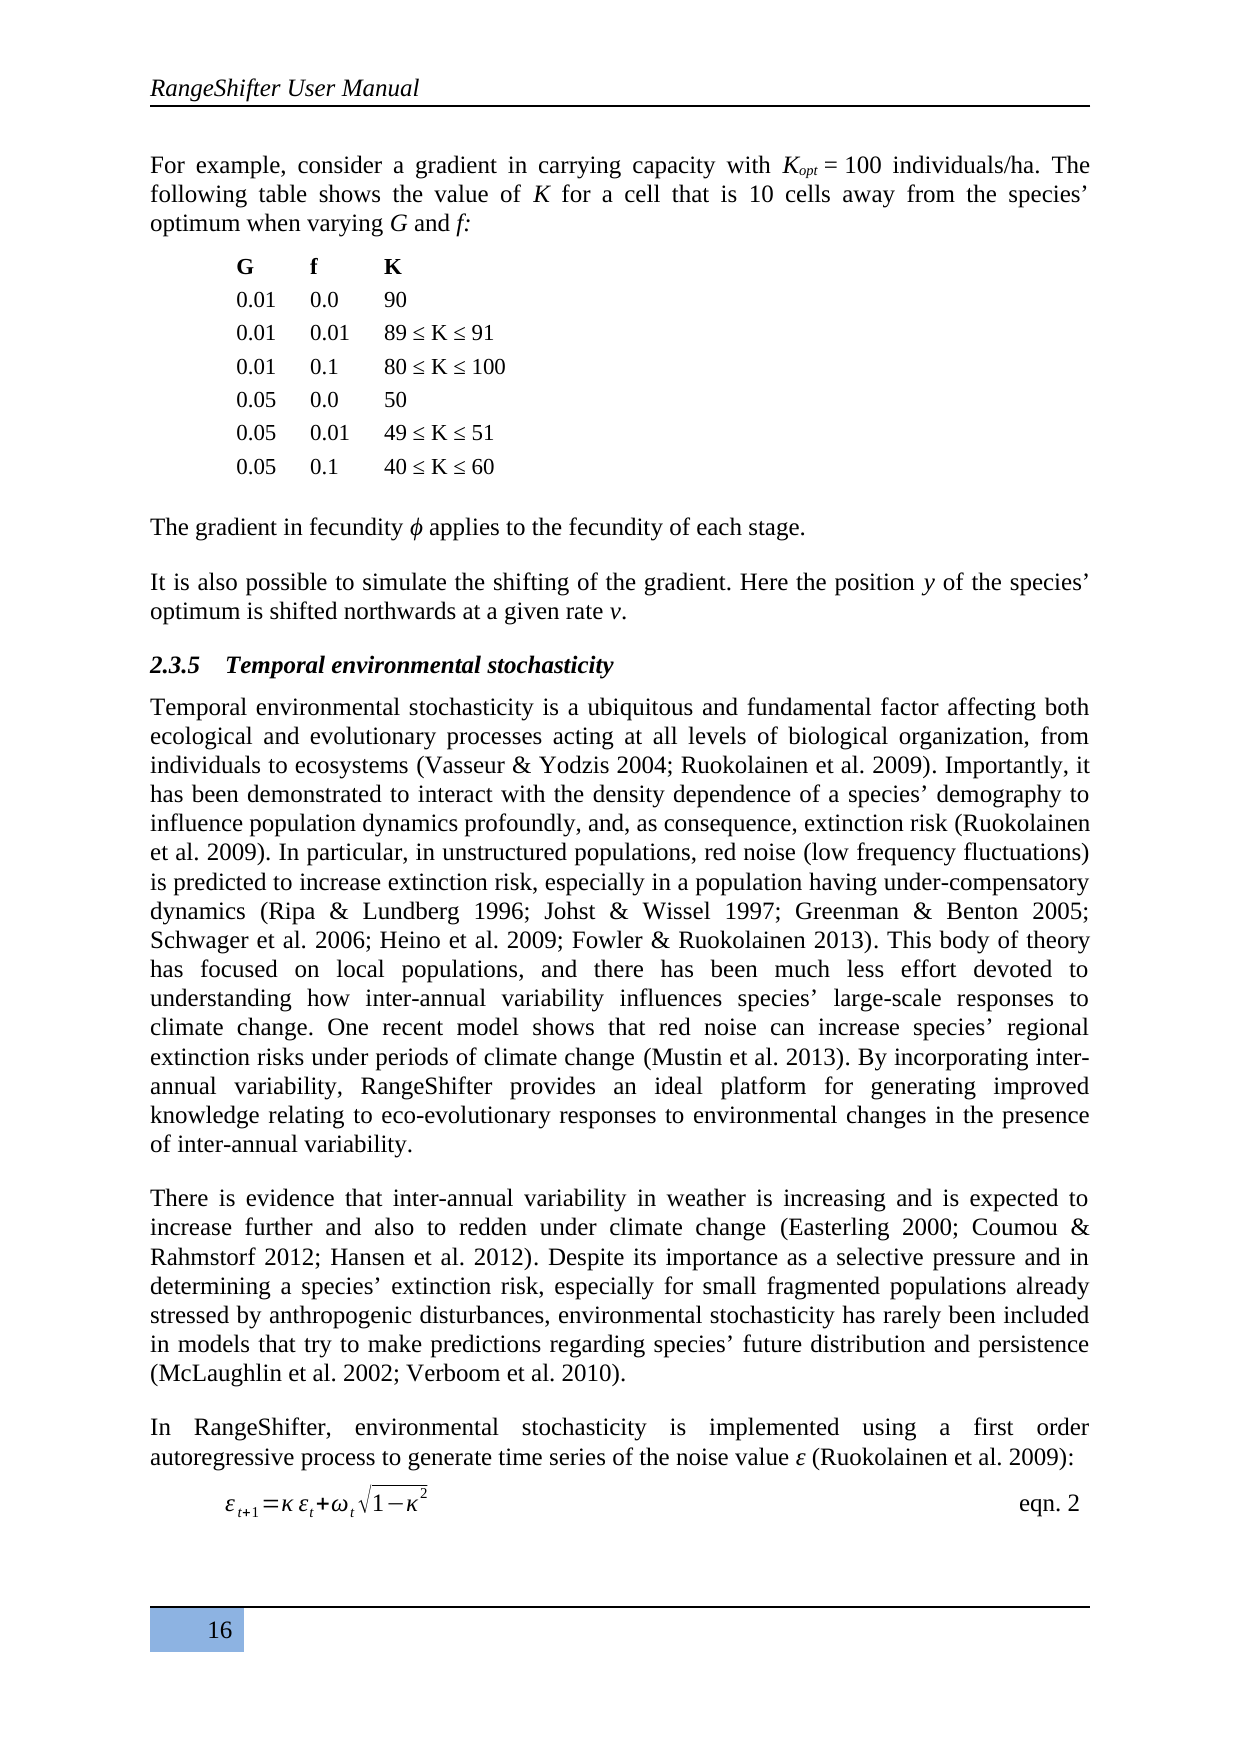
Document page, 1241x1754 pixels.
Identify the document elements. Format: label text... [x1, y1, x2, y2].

subtitle Temporal environmental stochasticity [150, 650, 1090, 679]
table_cell 0.1 [299, 350, 373, 383]
table_header G [225, 250, 299, 283]
table_cell 0.01 [225, 350, 299, 383]
table_cell 0.05 [225, 450, 299, 483]
text For example, consider a gradient in carrying capacity with Kopt = 100 individuals/ha. The following table shows the value of K for a cell that is 10 cells away from the species’ optimum when varying G and f: [150, 150, 1090, 237]
table_cell 0.01 [299, 417, 373, 450]
text eqn. 2 [225, 1483, 1090, 1521]
table_cell 0.0 [299, 283, 373, 317]
table_header K [373, 250, 535, 283]
table_cell 0.01 [225, 317, 299, 350]
table_cell 0.1 [299, 450, 373, 483]
table_cell 80 ≤ K ≤ 100 [373, 350, 535, 383]
text Temporal environmental stochasticity is a ubiquitous and fundamental factor affecting both ecological and evolutionary processes acting at all levels of biological organization, from individuals to ecosystems (Vasseur & Yodzis 2004; Ruokolainen et al. 2009). Importantly, it has been demonstrated to interact with the density dependence of a species’ demography to influence population dynamics profoundly, and, as consequence, extinction risk (Ruokolainen et al. 2009). In particular, in unstructured populations, red noise (low frequency fluctuations) is predicted to increase extinction risk, especially in a population having under-compensatory dynamics (Ripa & Lundberg 1996; Johst & Wissel 1997; Greenman & Benton 2005; Schwager et al. 2006; Heino et al. 2009; Fowler & Ruokolainen 2013). This body of theory has focused on local populations, and there has been much less effort devoted to understanding how inter-annual variability influences species’ large-scale responses to climate change. One recent model shows that red noise can increase species’ regional extinction risks under periods of climate change (Mustin et al. 2013). By incorporating inter-annual variability, RangeShifter provides an ideal platform for generating improved knowledge relating to eco-evolutionary responses to environmental changes in the presence of inter-annual variability. [150, 692, 1090, 1158]
table_cell 0.01 [225, 283, 299, 317]
table_cell 0.05 [225, 417, 299, 450]
text In RangeShifter, environmental stochasticity is implemented using a first order autoregressive process to generate time series of the noise value ε (Ruokolainen et al. 2009): [150, 1412, 1090, 1471]
table_header f [299, 250, 373, 283]
table_cell 0.05 [225, 383, 299, 417]
table_cell 0.01 [299, 317, 373, 350]
table_cell 49 ≤ K ≤ 51 [373, 417, 535, 450]
table_cell 90 [373, 283, 535, 317]
table_cell 89 ≤ K ≤ 91 [373, 317, 535, 350]
text The gradient in fecundity ϕ applies to the fecundity of each stage. [150, 512, 1090, 542]
table_cell 40 ≤ K ≤ 60 [373, 450, 535, 483]
table_cell 0.0 [299, 383, 373, 417]
text There is evidence that inter-annual variability in weather is increasing and is expected to increase further and also to redden under climate change (Easterling 2000; Coumou & Rahmstorf 2012; Hansen et al. 2012). Despite its importance as a selective pressure and in determining a species’ extinction risk, especially for small fragmented populations already stressed by anthropogenic disturbances, environmental stochasticity has rarely been included in models that try to make predictions regarding species’ future distribution and persistence (McLaughlin et al. 2002; Verboom et al. 2010). [150, 1183, 1090, 1387]
text It is also possible to simulate the shifting of the gradient. Here the position y of the species’ optimum is shifted northwards at a given rate ν. [150, 567, 1090, 625]
table_cell 50 [373, 383, 535, 417]
